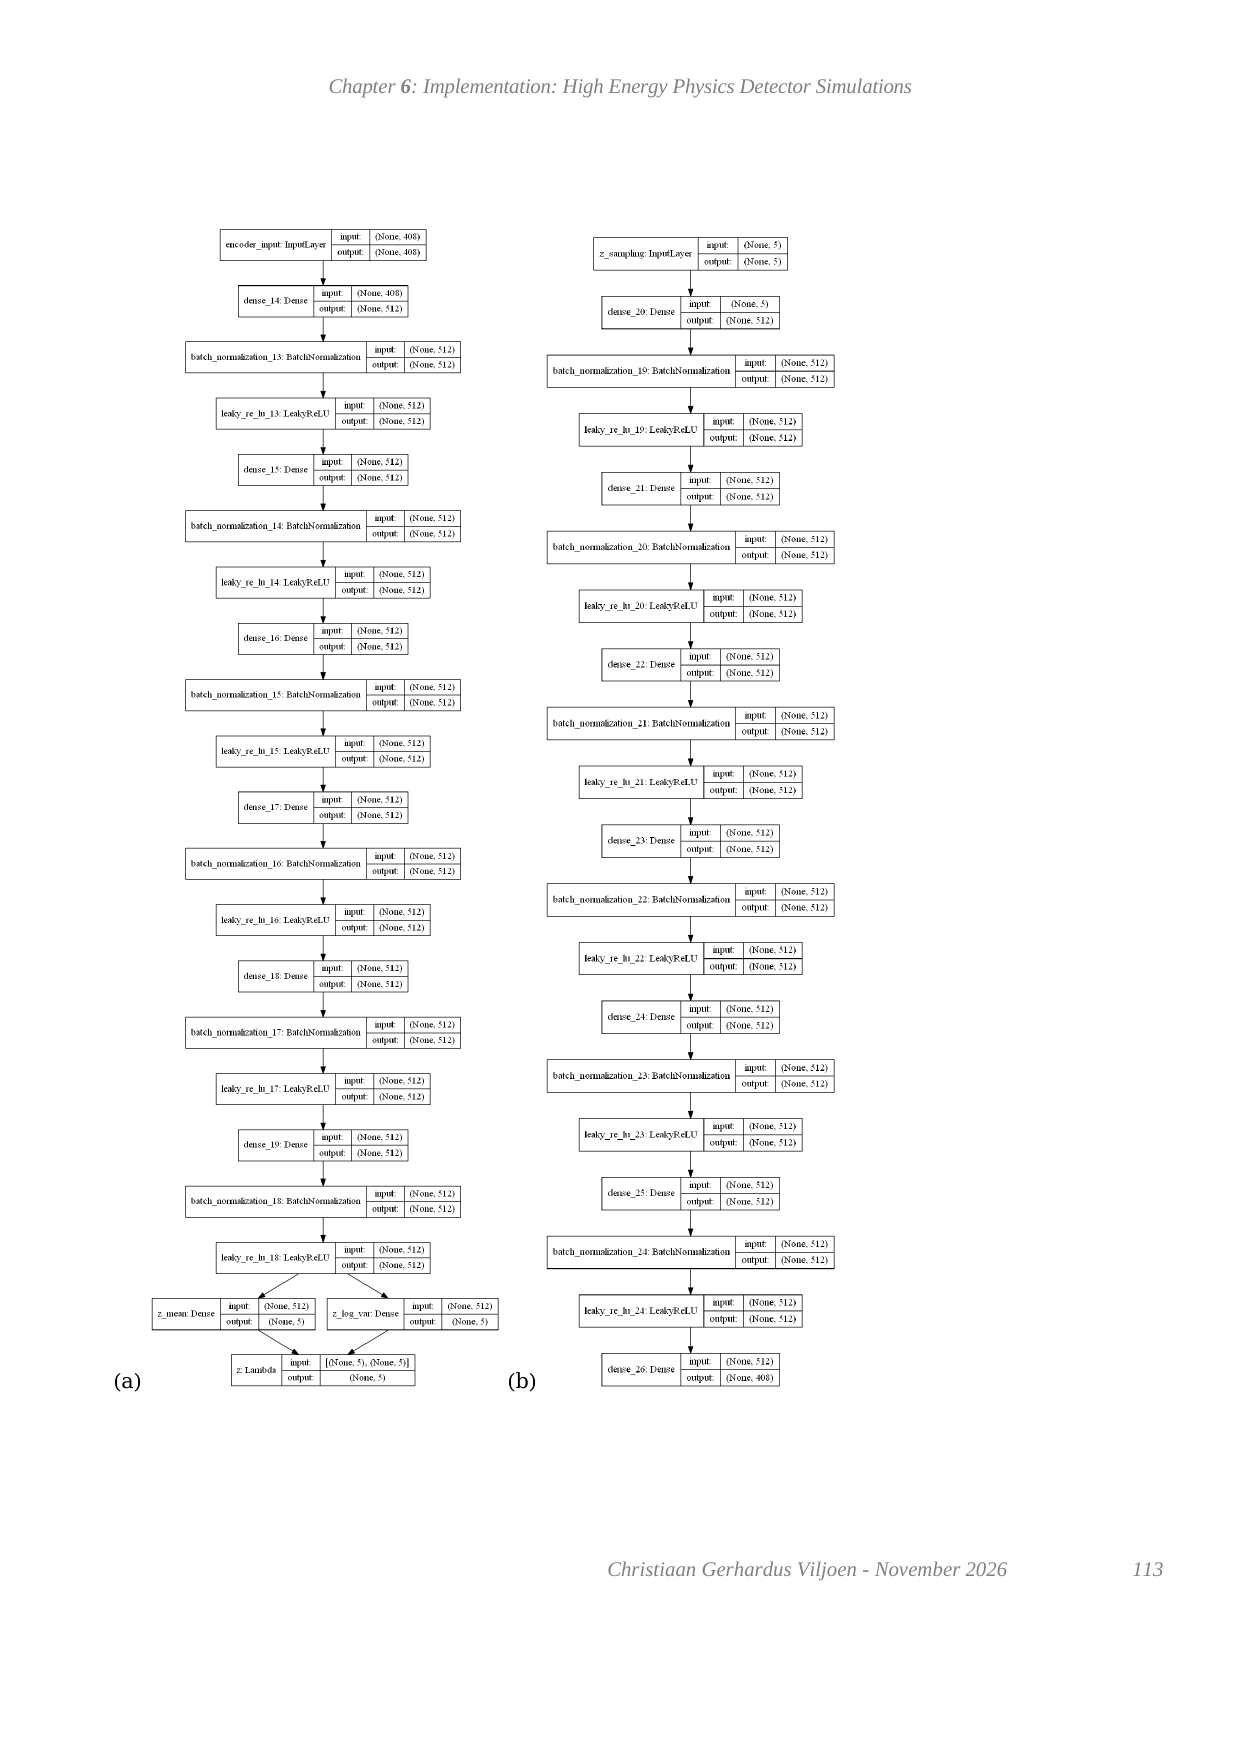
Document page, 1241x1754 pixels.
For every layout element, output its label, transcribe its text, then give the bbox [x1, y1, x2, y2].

picture [544, 235, 837, 1389]
picture [149, 226, 500, 1389]
